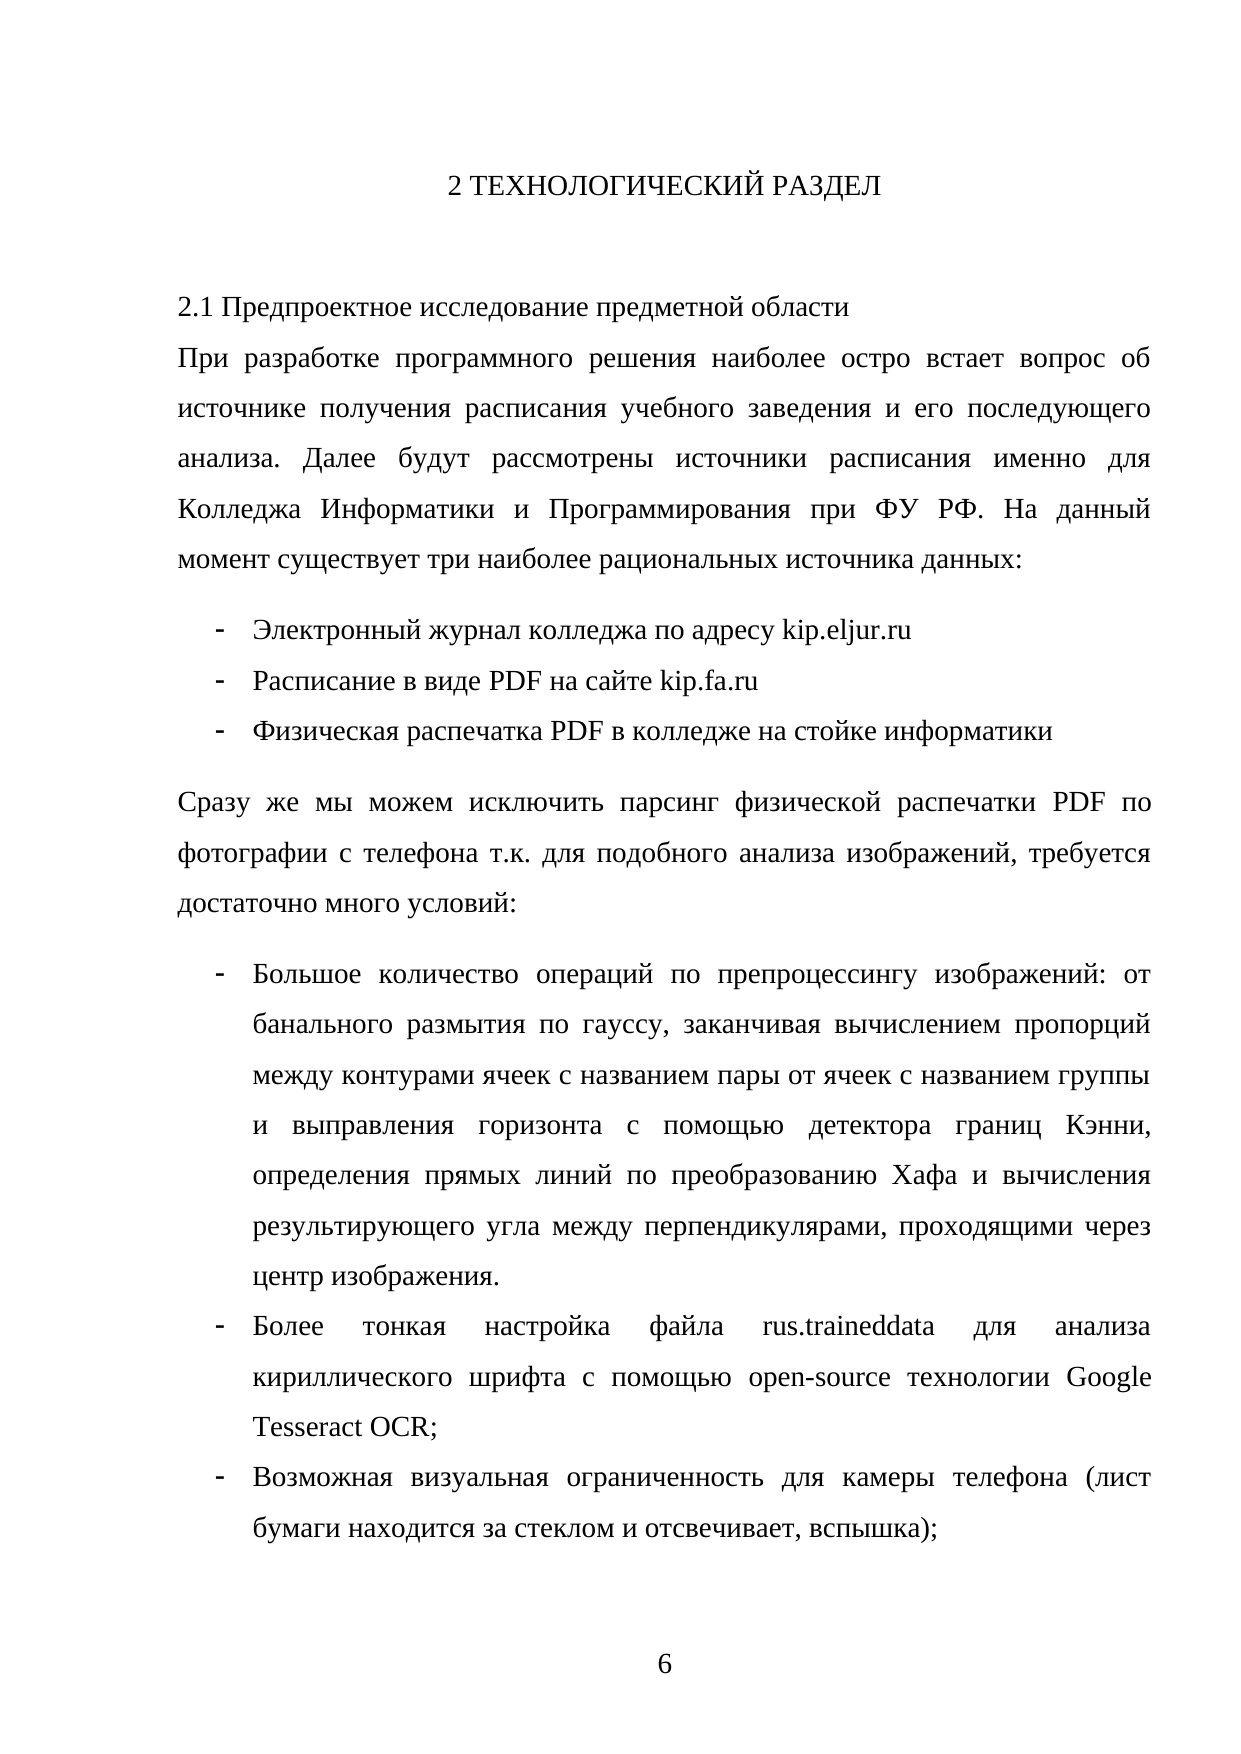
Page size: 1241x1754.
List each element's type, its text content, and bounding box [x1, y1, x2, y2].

list Физическая распечатка PDF в колледже на стойке информатики [215, 713, 1152, 747]
text При разработке программного решения наиболее остро встает вопрос об источнике получения расписания учебного заведения и его последующего анализа. Далее будут рассмотрены источники расписания именно для Колледжа Информатики и Программирования при ФУ РФ. На данный момент существует три наиболее рациональных источника данных: [177, 340, 1152, 575]
list Большое количество операций по препроцессингу изображений: от банального размытия по гауссу, заканчивая вычислением пропорций между контурами ячеек с названием пары от ячеек с названием группы и выправления горизонта с помощью детектора границ Кэнни, определения прямых линий по преобразованию Хафа и вычисления результирующего угла между перпендикулярами, проходящими через центр изображения. [215, 956, 1152, 1292]
list Возможная визуальная ограниченность для камеры телефона (лист бумаги находится за стеклом и отсвечивает, вспышка); [215, 1459, 1152, 1543]
subtitle 2.1 Предпроектное исследование предметной области [177, 289, 1152, 323]
list Электронный журнал колледжа по адресу kip.eljur.ru [215, 612, 1152, 646]
list Расписание в виде PDF на сайте kip.fa.ru [215, 663, 1152, 696]
text Сразу же мы можем исключить парсинг физической распечатки PDF по фотографии с телефона т.к. для подобного анализа изображений, требуется достаточно много условий: [177, 784, 1152, 918]
subtitle 2 ТЕХНОЛОГИЧЕСКИЙ РАЗДЕЛ [177, 168, 1152, 202]
list Более тонкая настройка файла rus.traineddata для анализа кириллического шрифта с помощью open-source технологии Google Tesseract OCR; [215, 1308, 1152, 1443]
